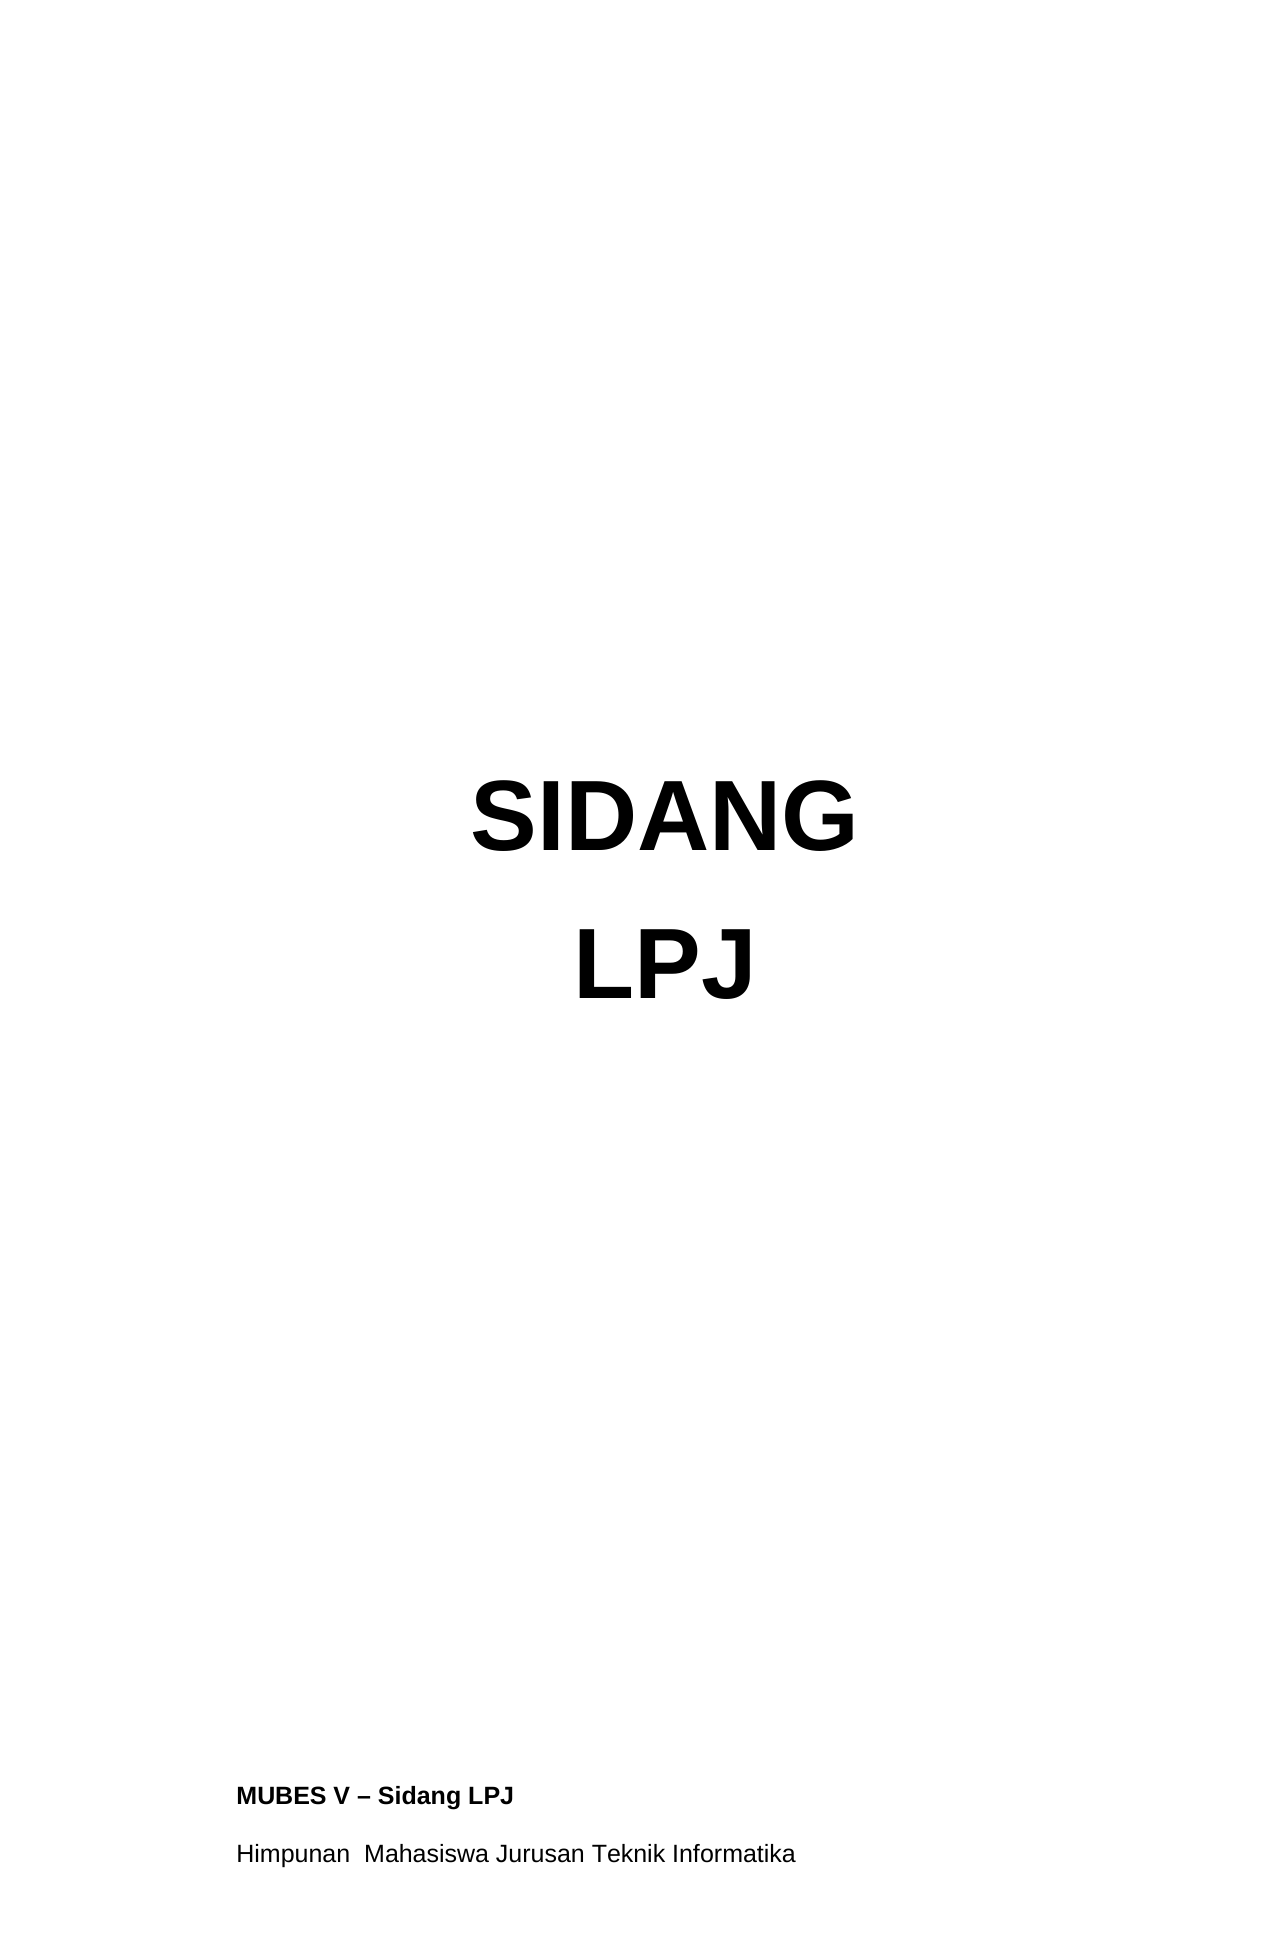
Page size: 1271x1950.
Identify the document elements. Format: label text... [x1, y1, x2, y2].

text SIDANG [236, 756, 1094, 871]
text LPJ [236, 905, 1094, 1020]
